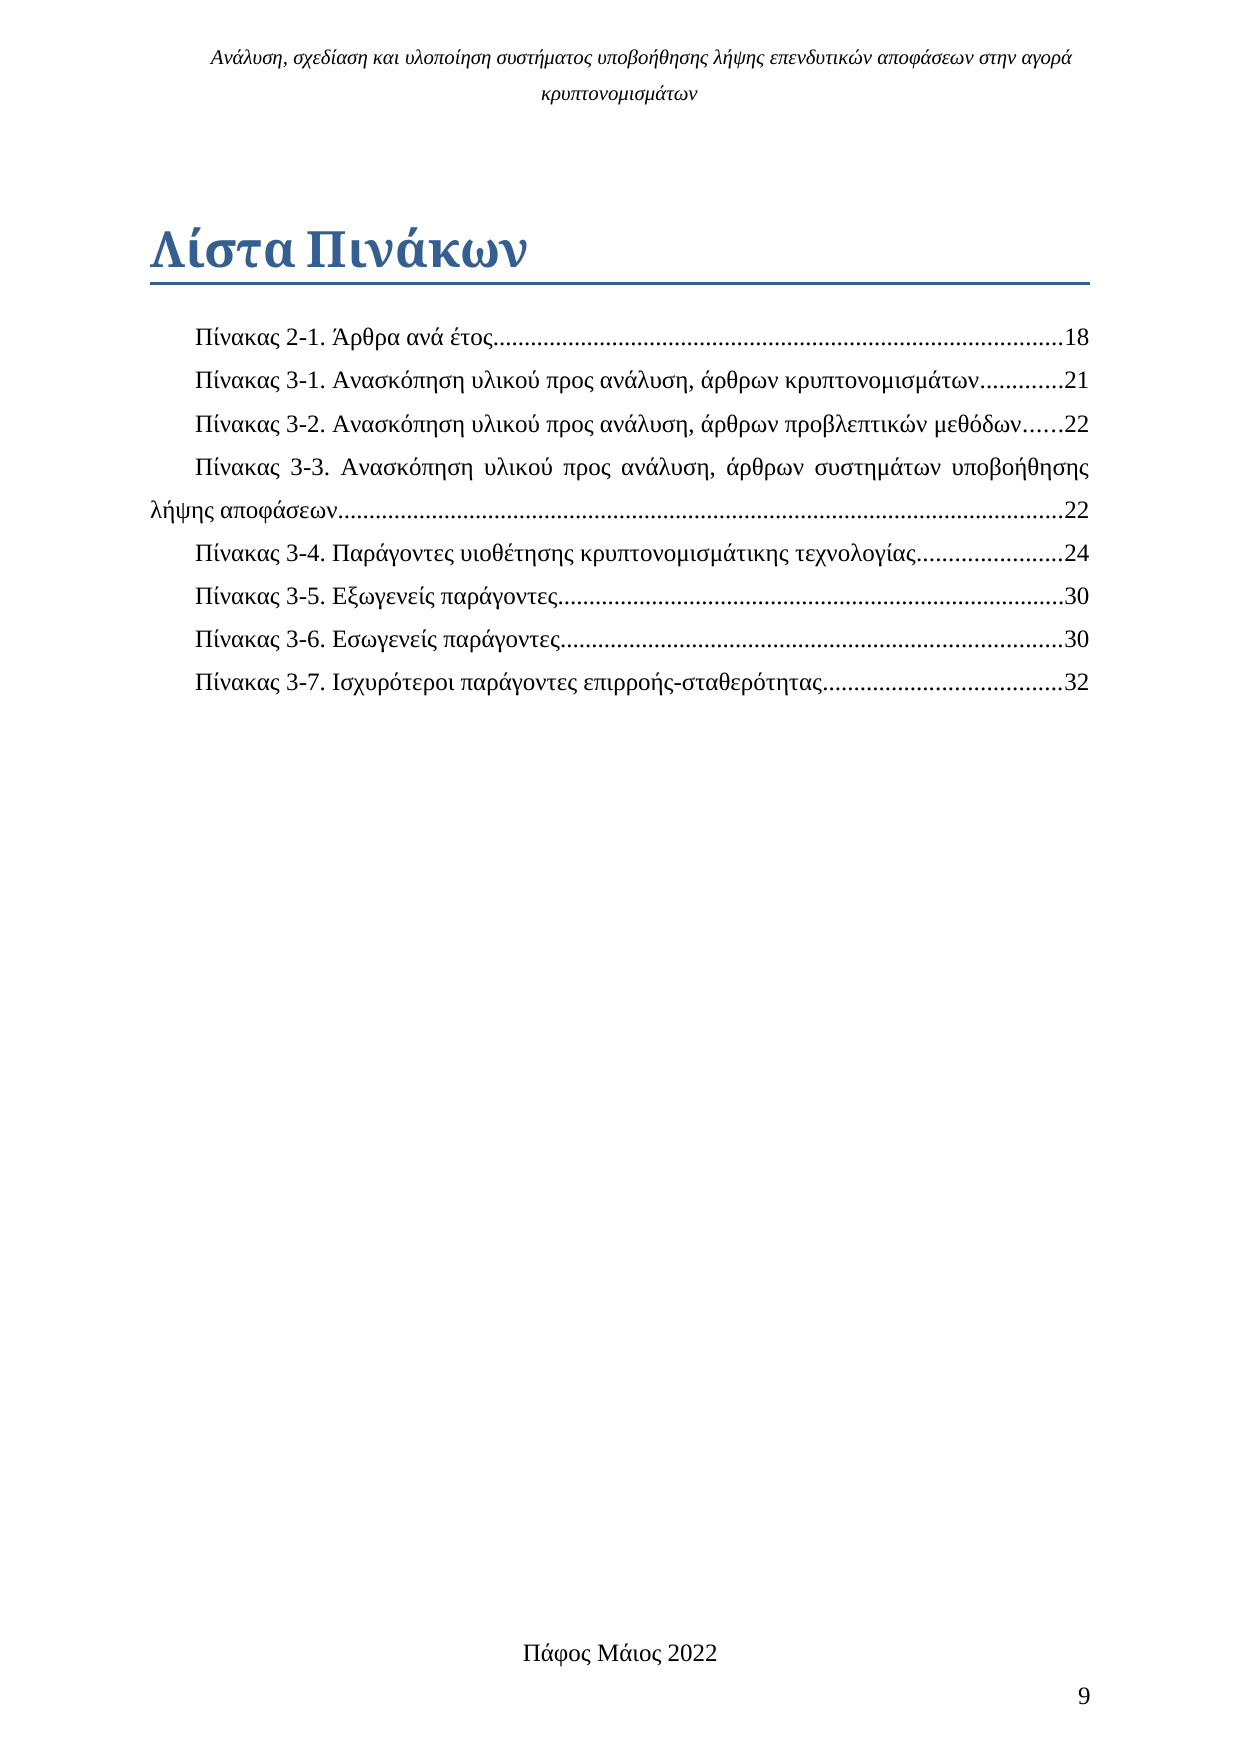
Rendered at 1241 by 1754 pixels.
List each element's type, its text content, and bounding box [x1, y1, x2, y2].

text Πίνακας 3-3. Ανασκόπηση υλικού προς ανάλυση, άρθρων συστημάτων υποβοήθησης λήψης αποφάσεων. 22 [150, 452, 1090, 524]
text Πίνακας 3-1. Ανασκόπηση υλικού προς ανάλυση, άρθρων κρυπτονομισμάτων 21 [150, 366, 1090, 394]
subtitle Λίστα Πινάκων [150, 223, 1090, 282]
text Πίνακας 3-2. Ανασκόπηση υλικού προς ανάλυση, άρθρων προβλεπτικών μεθόδων 22 [150, 409, 1090, 437]
text Πίνακας 2-1. Άρθρα ανά έτος 18 [150, 322, 1090, 351]
text Πίνακας 3-6. Εσωγενείς παράγοντες 30 [150, 624, 1090, 653]
text Πίνακας 3-4. Παράγοντες υιοθέτησης κρυπτονομισμάτικης τεχνολογίας 24 [150, 538, 1090, 567]
text Πίνακας 3-5. Εξωγενείς παράγοντες 30 [150, 581, 1090, 610]
text Πίνακας 3-7. Ισχυρότεροι παράγοντες επιρροής-σταθερότητας 32 [150, 667, 1090, 696]
